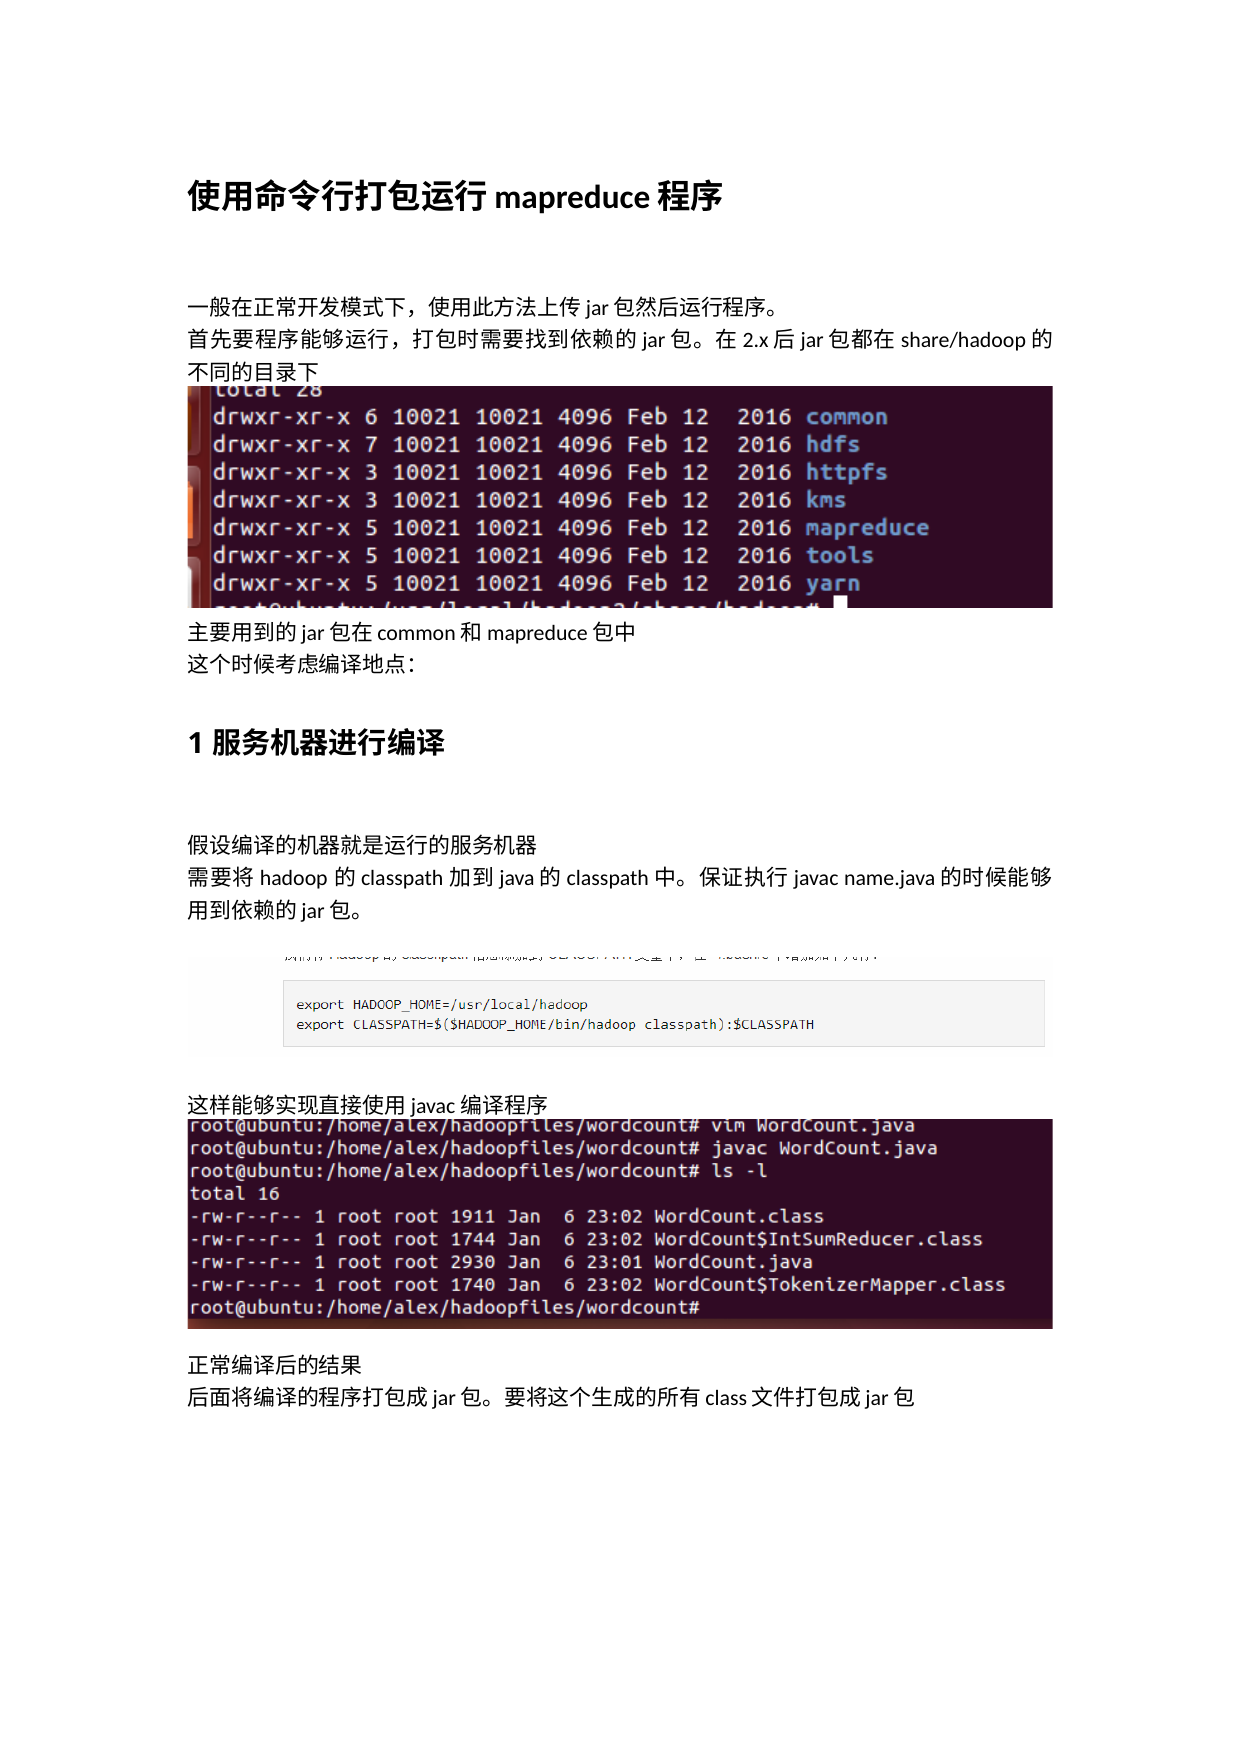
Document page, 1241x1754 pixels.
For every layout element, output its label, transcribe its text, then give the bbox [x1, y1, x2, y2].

text 后面将编译的程序打包成jar包。要将这个生成的所有class文件打包成jar包 [187, 1380, 1053, 1412]
text 假设编译的机器就是运行的服务机器 [187, 827, 1053, 860]
picture [187, 386, 1053, 608]
picture [187, 1119, 1053, 1329]
picture [187, 957, 1053, 1057]
text 一般在正常开发模式下，使用此方法上传jar包然后运行程序。 [187, 289, 1053, 322]
text 主要用到的jar包在common 和mapreduce包中 [187, 614, 1053, 647]
subtitle 使用命令行打包运行mapreduce程序 [187, 162, 1053, 227]
text 首先要程序能够运行，打包时需要找到依赖的jar包。在2.x后jar包都在share/hadoop的不同的目录下 [187, 322, 1053, 386]
text 正常编译后的结果 [187, 1347, 1053, 1380]
text 需要将hadoop 的classpath 加到java的classpath中。保证执行javac name.java的时候能够用到依赖的jar包。 [187, 860, 1053, 925]
subtitle 1 服务机器进行编译 [187, 708, 1053, 773]
text 这个时候考虑编译地点： [187, 647, 1053, 679]
text 这样能够实现直接使用javac 编译程序 [187, 1087, 1053, 1119]
